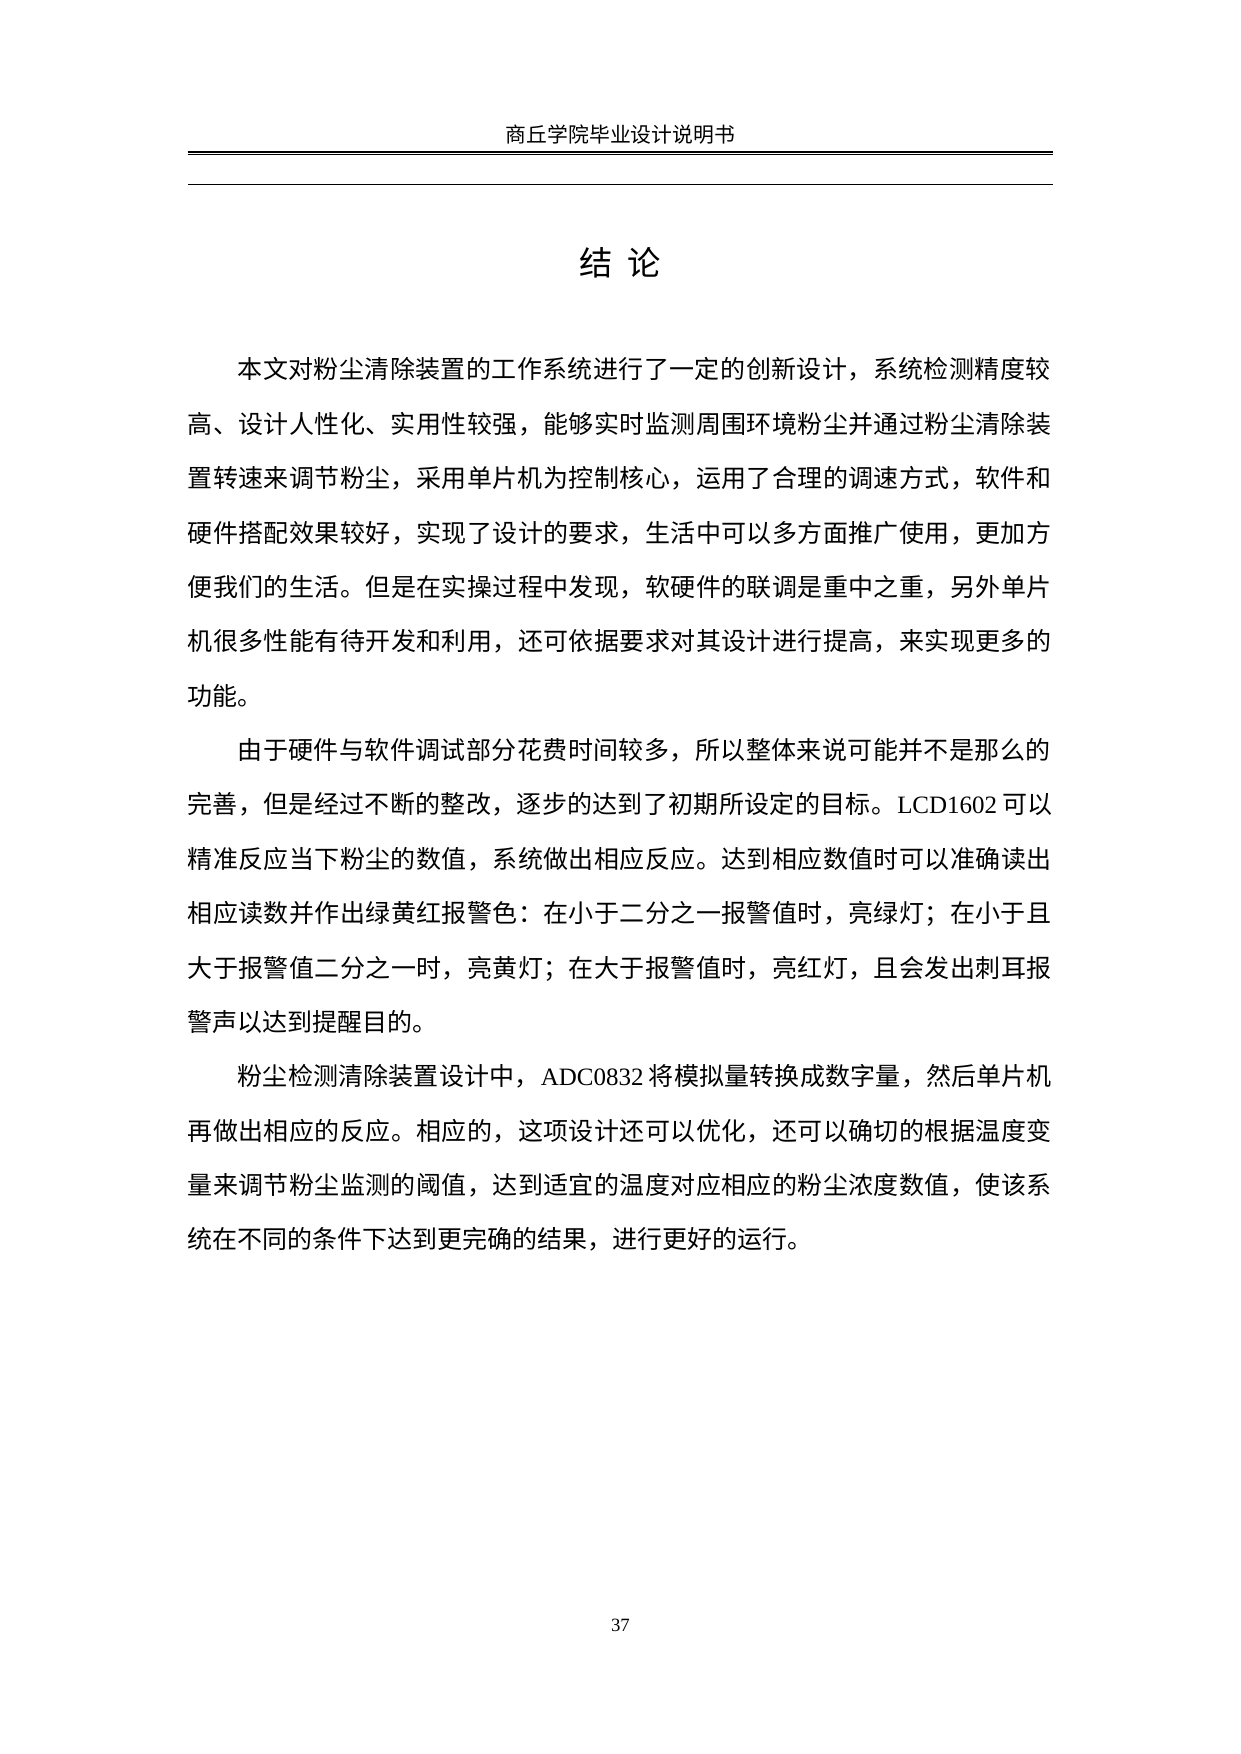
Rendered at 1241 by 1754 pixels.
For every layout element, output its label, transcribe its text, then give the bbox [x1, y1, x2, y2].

text 本文对粉尘清除装置的工作系统进行了一定的创新设计，系统检测精度较高、设计人性化、实用性较强，能够实时监测周围环境粉尘并通过粉尘清除装置转速来调节粉尘，采用单片机为控制核心，运用了合理的调速方式，软件和硬件搭配效果较好，实现了设计的要求，生活中可以多方面推广使用，更加方便我们的生活。但是在实操过程中发现，软硬件的联调是重中之重，另外单片机很多性能有待开发和利用，还可依据要求对其设计进行提高，来实现更多的功能。 [187, 350, 1053, 712]
text 由于硬件与软件调试部分花费时间较多，所以整体来说可能并不是那么的完善，但是经过不断的整改，逐步的达到了初期所设定的目标。LCD1602可以精准反应当下粉尘的数值，系统做出相应反应。达到相应数值时可以准确读出相应读数并作出绿黄红报警色：在小于二分之一报警值时，亮绿灯；在小于且大于报警值二分之一时，亮黄灯；在大于报警值时，亮红灯，且会发出刺耳报警声以达到提醒目的。 [187, 731, 1053, 1039]
text 粉尘检测清除装置设计中，ADC0832将模拟量转换成数字量，然后单片机再做出相应的反应。相应的，这项设计还可以优化，还可以确切的根据温度变量来调节粉尘监测的阈值，达到适宜的温度对应相应的粉尘浓度数值，使该系统在不同的条件下达到更完确的结果，进行更好的运行。 [187, 1057, 1053, 1256]
text 结 论 [187, 228, 1053, 293]
